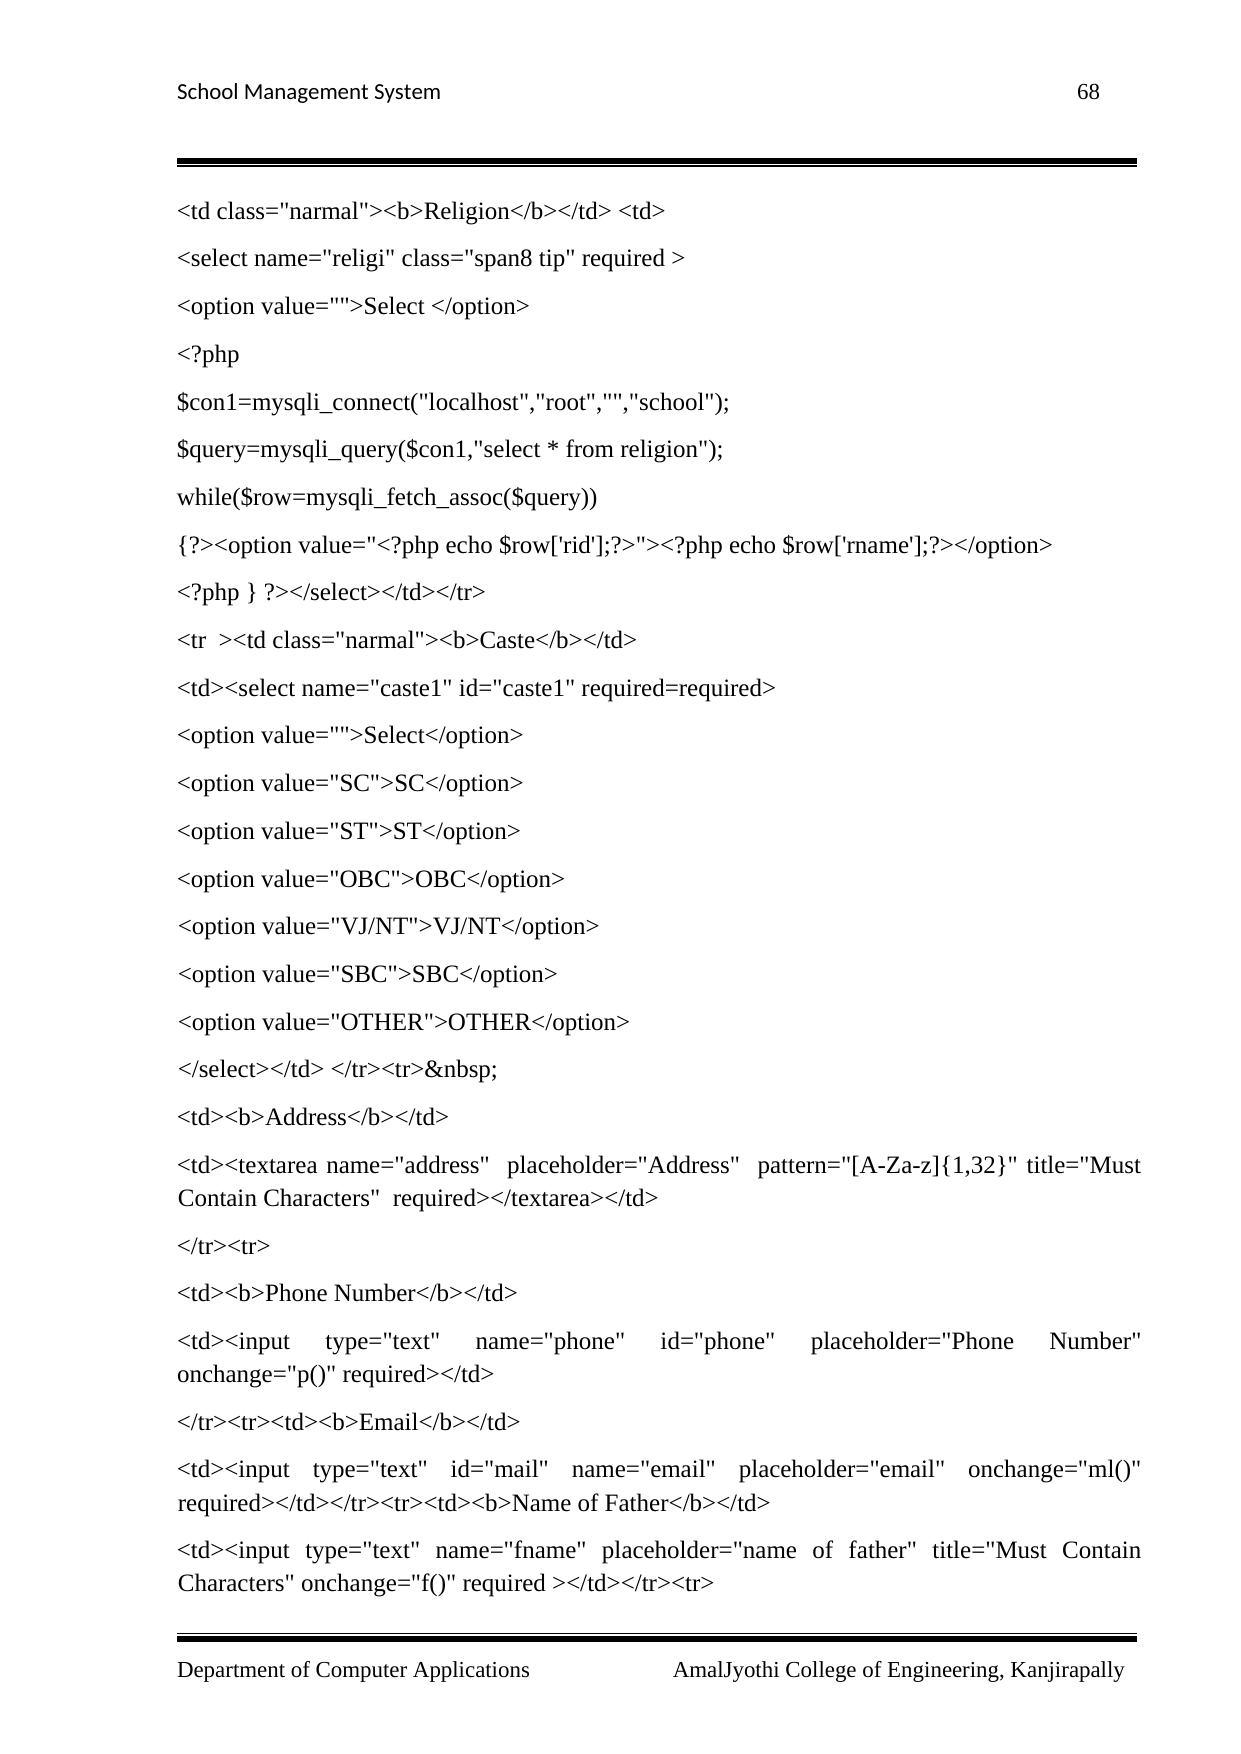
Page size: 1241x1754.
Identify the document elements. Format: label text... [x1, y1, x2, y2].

text <option value="SBC">SBC</option> [177, 959, 1142, 988]
text </tr><tr> [177, 1231, 1142, 1259]
text <option value="">Select</option> [177, 721, 1142, 749]
text <option value="">Select </option> [177, 291, 1142, 320]
text <select name="religi" class="span8 tip" required > [177, 243, 1142, 272]
text <td><textarea name="address" placeholder="Address" pattern="[A-Za-z]{1,32}" title="Must Contain Characters" required></textarea></td> [177, 1150, 1142, 1212]
text {?><option value="<?php echo $row['rid'];?>"><?php echo $row['rname'];?></option> [177, 530, 1142, 558]
text </select></td> </tr><tr>&nbsp; [177, 1054, 1142, 1083]
text <?php } ?></select></td></tr> [177, 577, 1142, 606]
text <td><input type="text" name="phone" id="phone" placeholder="Phone Number" onchange="p()" required></td> [177, 1326, 1142, 1388]
text <td><b>Phone Number</b></td> [177, 1278, 1142, 1307]
text <option value="OTHER">OTHER</option> [177, 1007, 1142, 1036]
text <td><input type="text" id="mail" name="email" placeholder="email" onchange="ml()" required></td></tr><tr><td><b>Name of Father</b></td> [177, 1454, 1142, 1516]
text $query=mysqli_query($con1,"select * from religion"); [177, 434, 1142, 463]
text <option value="ST">ST</option> [177, 816, 1142, 845]
text <td><select name="caste1" id="caste1" required=required> [177, 673, 1142, 702]
text <td><input type="text" name="fname" placeholder="name of father" title="Must Contain Characters" onchange="f()" required ></td></tr><tr> [177, 1535, 1142, 1597]
text <td><b>Address</b></td> [177, 1102, 1142, 1131]
text <td class="narmal"><b>Religion</b></td> <td> [177, 196, 1142, 224]
text $con1=mysqli_connect("localhost","root","","school"); [177, 387, 1142, 415]
text <option value="SC">SC</option> [177, 768, 1142, 797]
text <?php [177, 339, 1142, 368]
text <tr ><td class="narmal"><b>Caste</b></td> [177, 625, 1142, 654]
text <option value="VJ/NT">VJ/NT</option> [177, 911, 1142, 940]
text </tr><tr><td><b>Email</b></td> [177, 1407, 1142, 1436]
text while($row=mysqli_fetch_assoc($query)) [177, 482, 1142, 511]
text <option value="OBC">OBC</option> [177, 864, 1142, 892]
